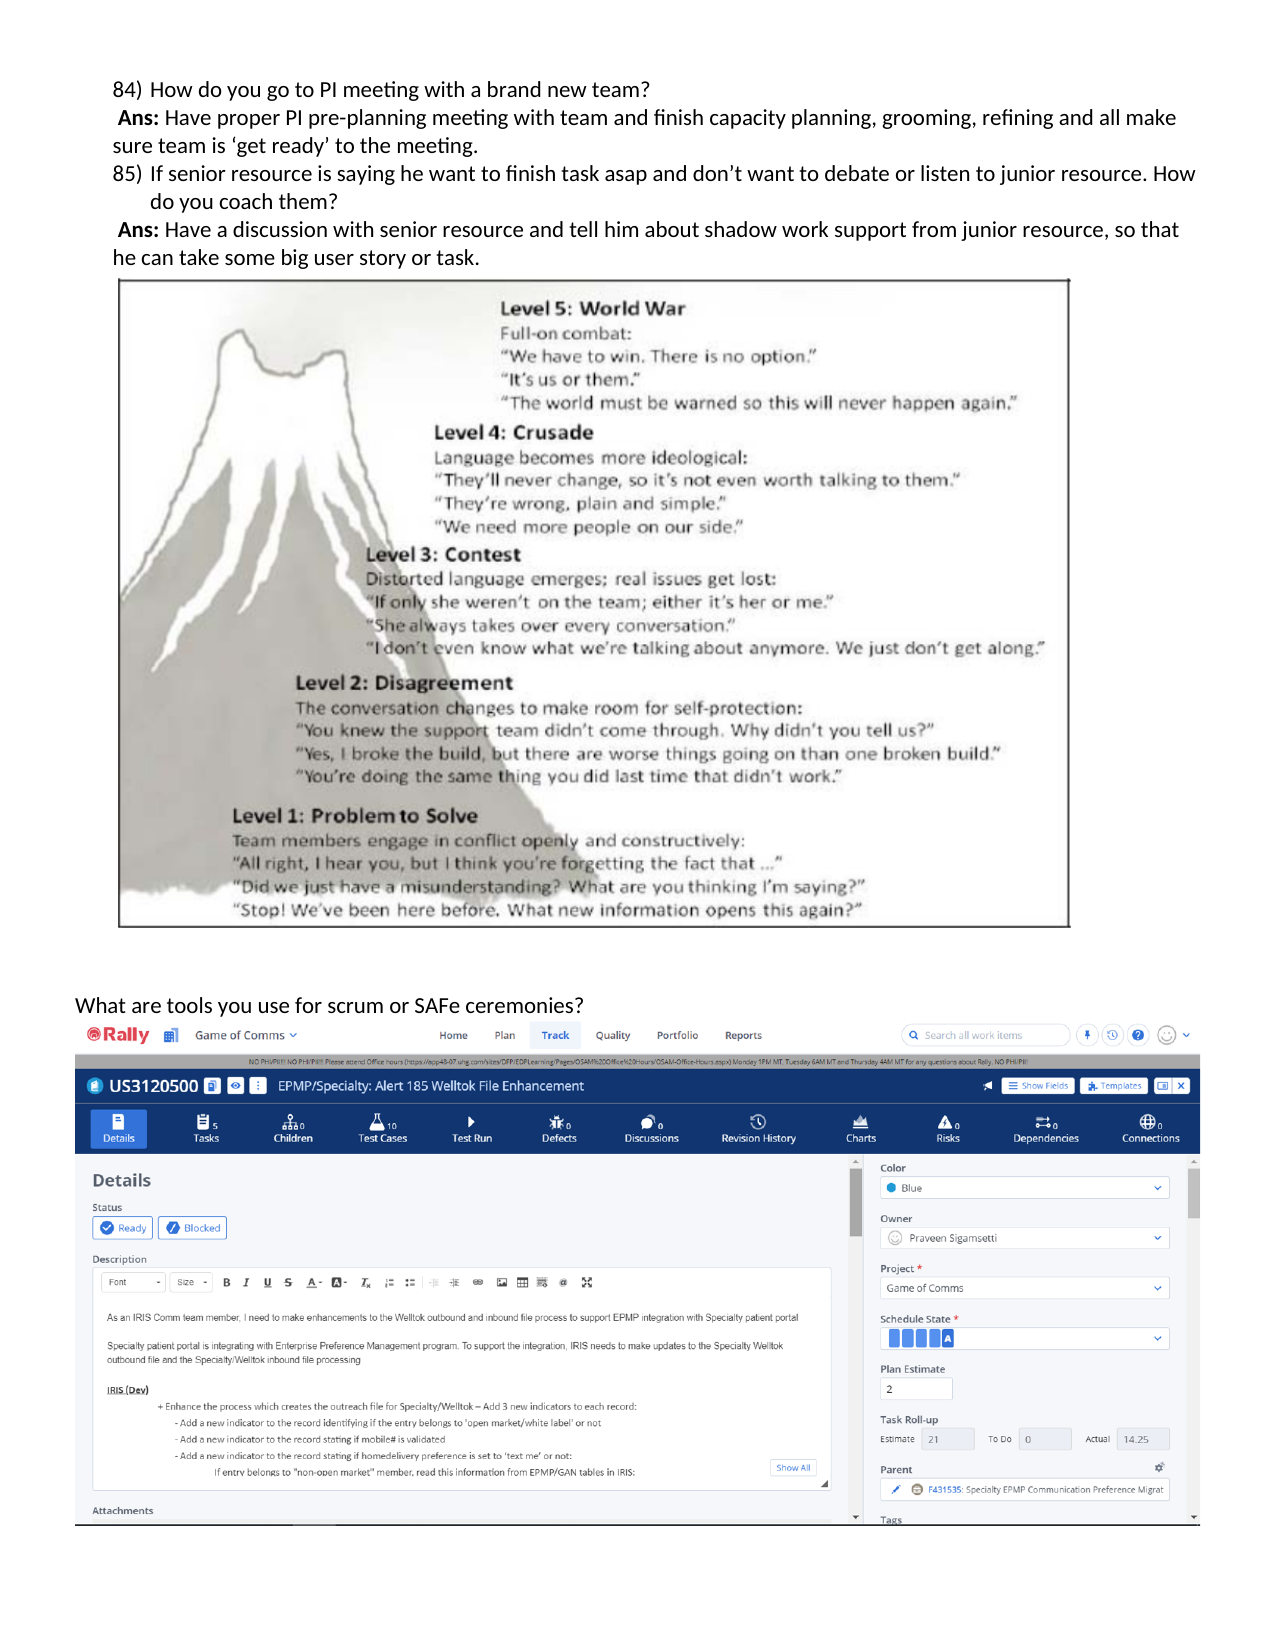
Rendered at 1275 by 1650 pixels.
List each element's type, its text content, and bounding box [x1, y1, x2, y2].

text Ans: Have a discussion with senior resource and tell him about shadow work support from junior resource, so that he can take some big user story or task. [112, 215, 1200, 271]
list How do you go to PI meeting with a brand new team? [112, 75, 1200, 103]
list If senior resource is saying he want to finish task asap and don’t want to debate or listen to junior resource. How do you coach them? [112, 159, 1200, 215]
text What are tools you use for scrum or SAFe ceremonies? [75, 991, 1200, 1018]
picture [112, 271, 1075, 935]
text Ans: Have proper PI pre-planning meeting with team and finish capacity planning, grooming, refining and all make sure team is ‘get ready’ to the meeting. [112, 103, 1200, 159]
picture [75, 1018, 1200, 1526]
